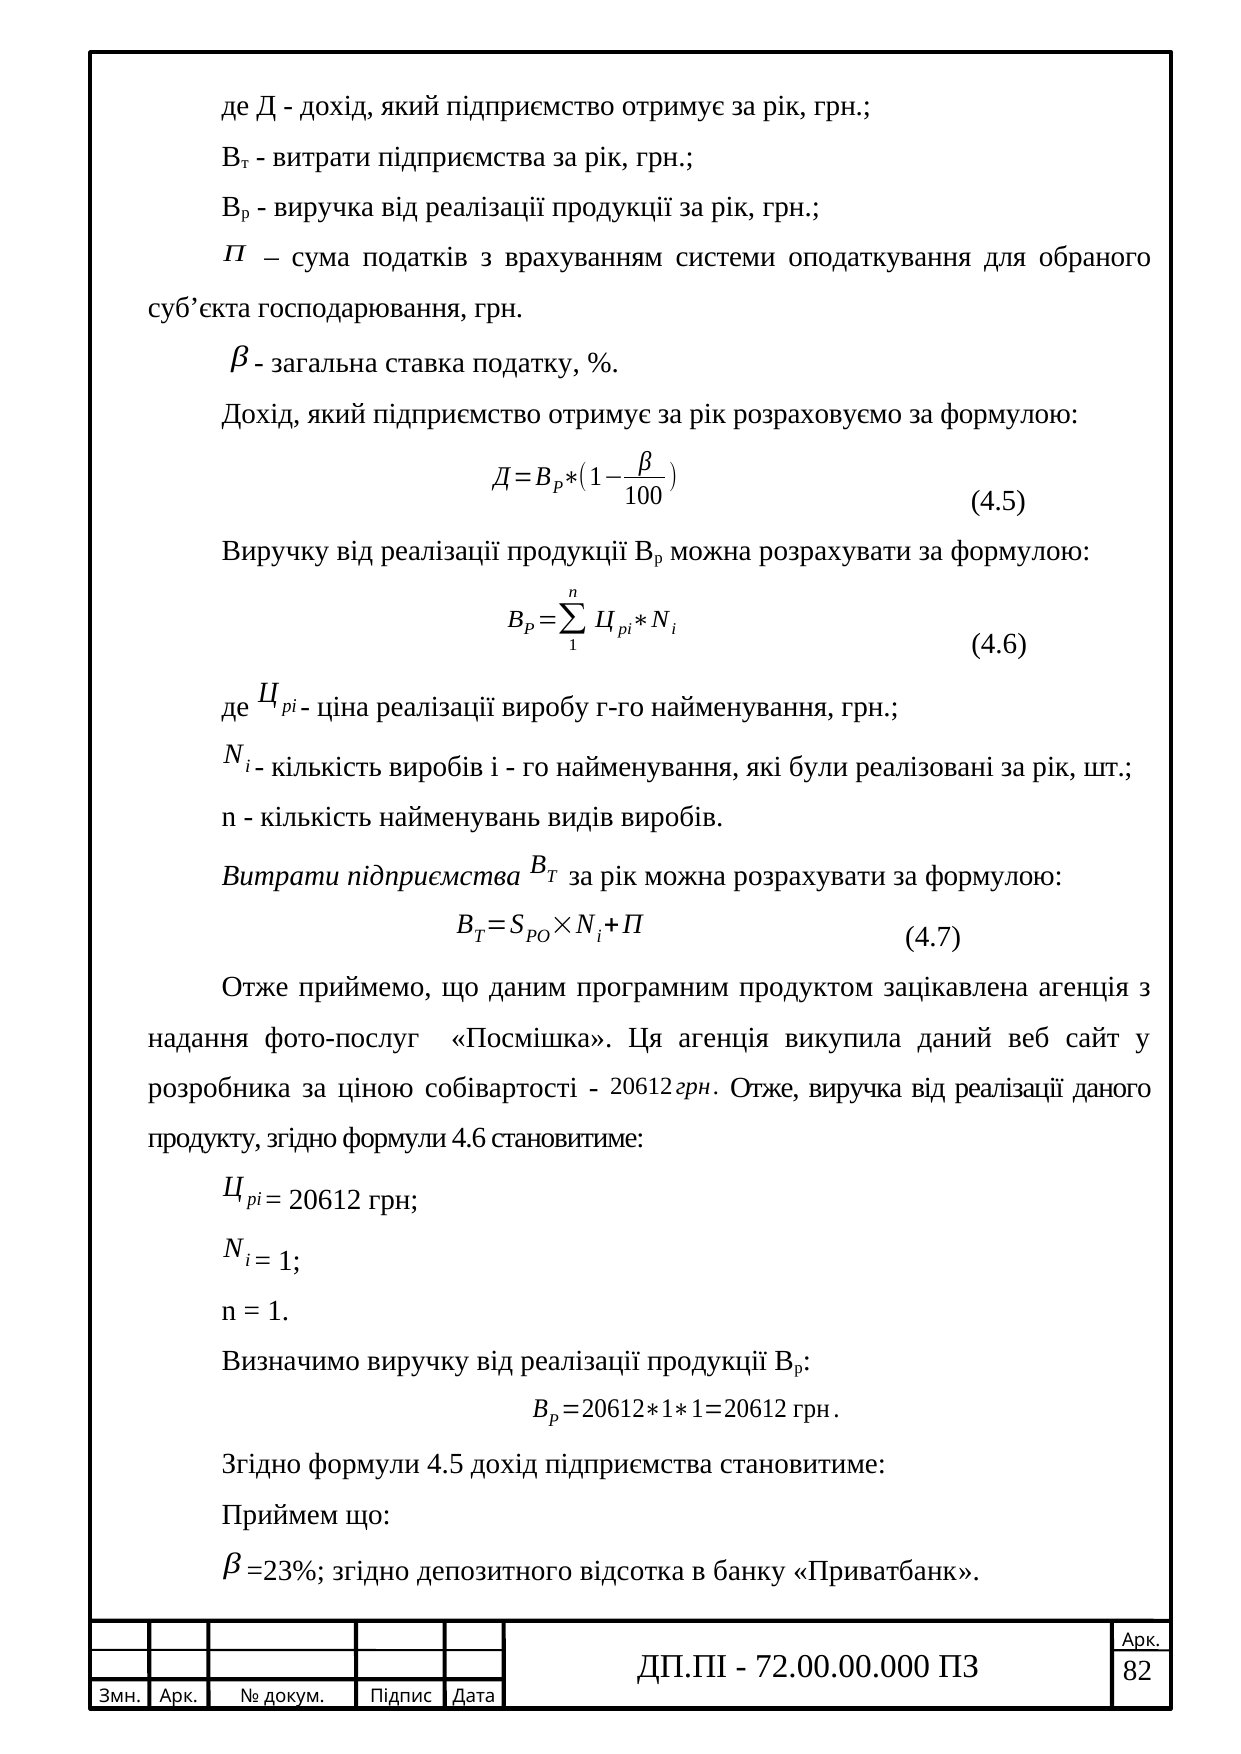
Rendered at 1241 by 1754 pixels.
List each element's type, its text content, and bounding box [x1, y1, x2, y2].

text (4.5) [148, 446, 1152, 517]
text де Д - дохід, який підприємство отримує за рік, грн.; [148, 88, 1152, 122]
text (4.7) [148, 909, 1152, 953]
text - загальна ставка податку, %. [148, 340, 1152, 379]
text Приймем що: [148, 1497, 1152, 1530]
text Згідно формули 4.5 дохід підприємства становитиме: [148, 1447, 1152, 1480]
text – сума податків з врахуванням системи оподаткування для обраного суб’єкта господарювання, грн. [148, 239, 1152, 323]
text Витрати підприємства за рік можна розрахувати за формулою: [148, 850, 1152, 892]
text (4.6) [148, 584, 1152, 660]
text Визначимо виручку від реалізації продукції Вр: [148, 1343, 1152, 1377]
text де - ціна реалізації виробу г-го найменування, грн.; [148, 677, 1152, 722]
text Вт - витрати підприємства за рік, грн.; [148, 139, 1152, 172]
text = 1; [148, 1233, 1152, 1276]
text =23%; згідно депозитного відсотка в банку «Приватбанк». [148, 1547, 1152, 1586]
text n = 1. [148, 1293, 1152, 1327]
text Отже приймемо, що даним програмним продуктом зацікавлена агенція з надання фото-послуг «Посмішка». Ця агенція викупила даний веб сайт у розробника за ціною собівартості - Отже, виручка від реалізації даного продукту, згідно формули 4.6 становитиме: [148, 969, 1152, 1154]
text - кількість виробів і - го найменування, які були реалізовані за рік, шт.; [148, 739, 1152, 783]
text Дохід, який підприємство отримує за рік розраховуємо за формулою: [148, 396, 1152, 429]
text n - кількість найменувань видів виробів. [148, 799, 1152, 833]
text Вр - виручка від реалізації продукції за рік, грн.; [148, 189, 1152, 223]
text Виручку від реалізації продукції Вр можна розрахувати за формулою: [148, 533, 1152, 567]
text = 20612 грн; [148, 1171, 1152, 1216]
